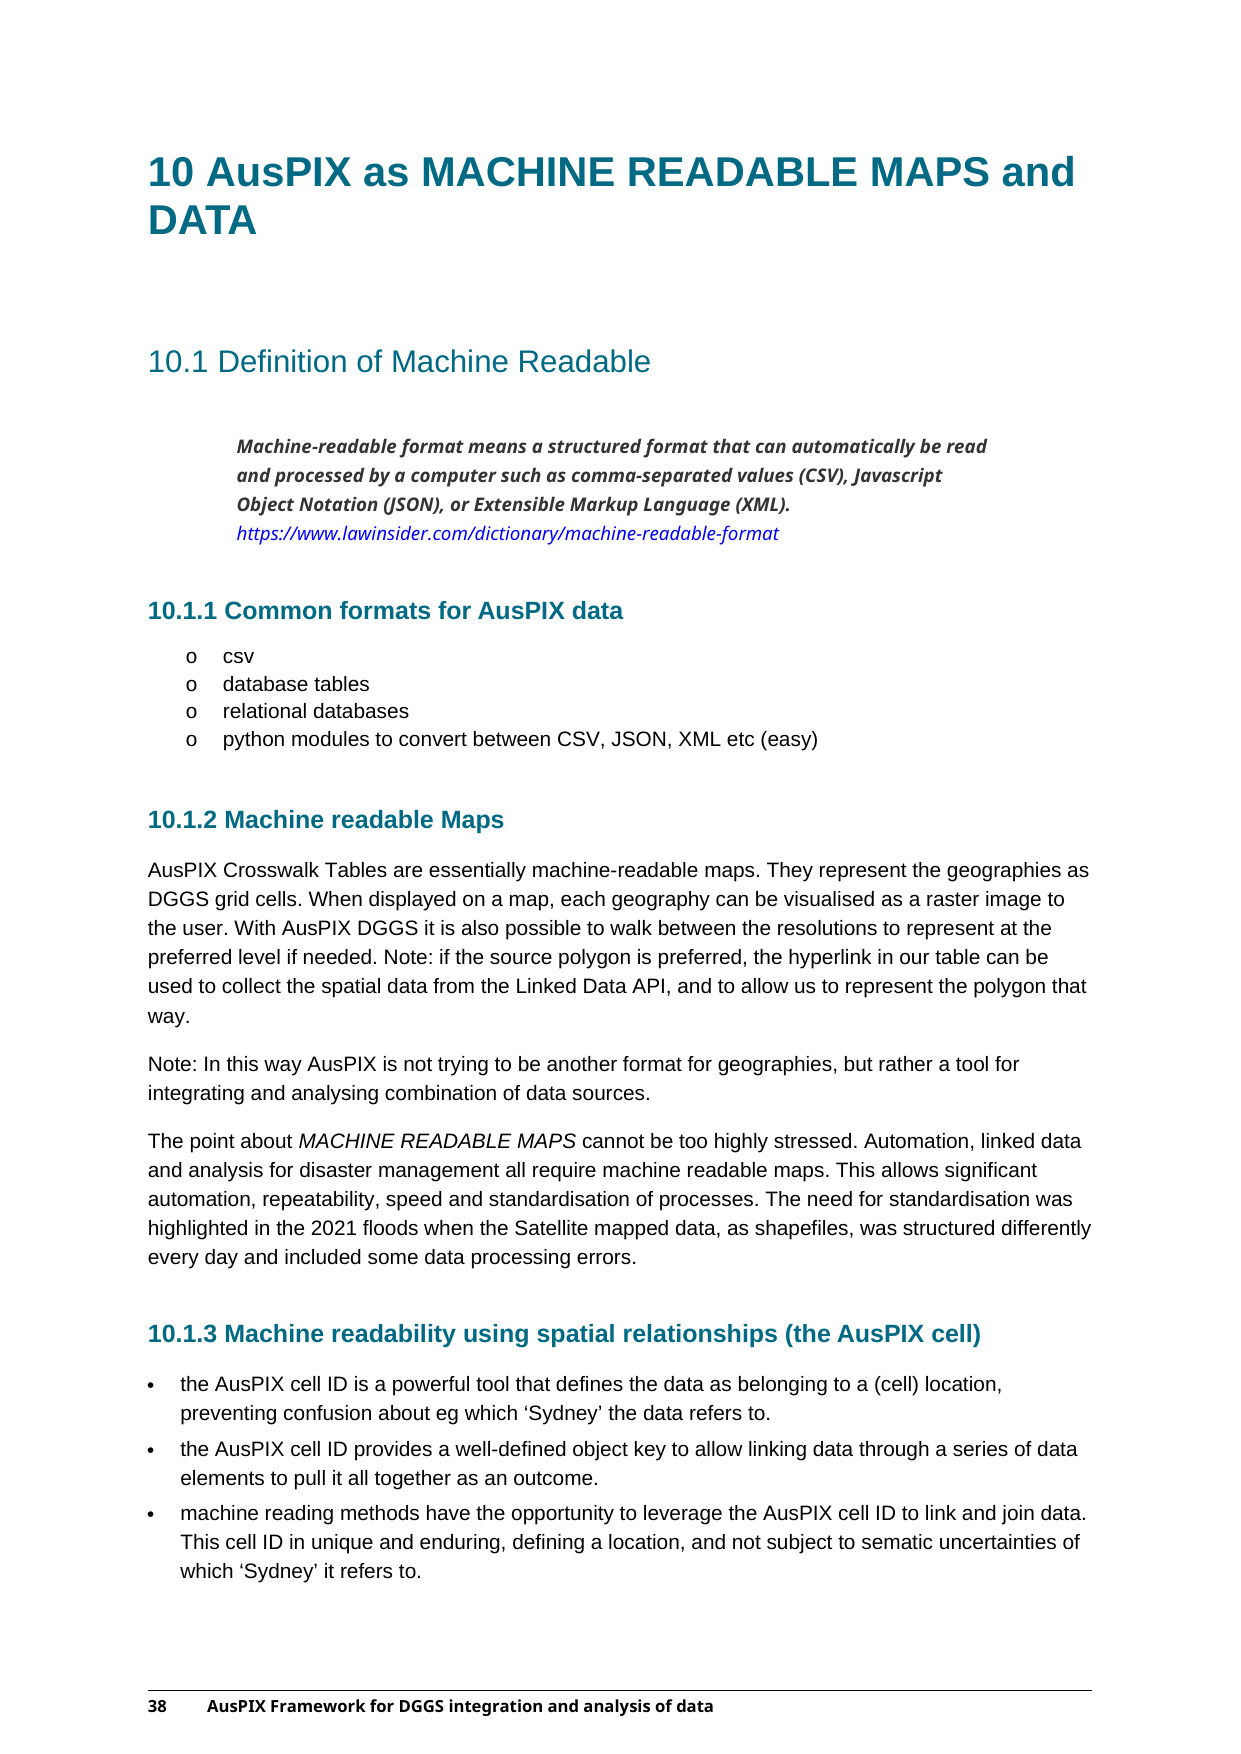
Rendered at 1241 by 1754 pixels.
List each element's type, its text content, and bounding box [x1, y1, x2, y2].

subtitle Definition of Machine Readable [148, 343, 1092, 379]
list relational databases [185, 699, 1092, 725]
subtitle AusPIX as MACHINE READABLE MAPS and DATA [148, 148, 1092, 243]
list the AusPIX cell ID is a powerful tool that defines the data as belonging to a (cell) location, preventing confusion about eg which ‘Sydney’ the data refers to. [148, 1367, 1092, 1425]
list csv [185, 644, 1092, 669]
subtitle Machine readable Maps [148, 805, 1092, 834]
list database tables [185, 671, 1092, 697]
list python modules to convert between CSV, JSON, XML etc (easy) [185, 727, 1092, 753]
text AusPIX Crosswalk Tables are essentially machine-readable maps. They represent the geographies as DGGS grid cells. When displayed on a map, each geography can be visualised as a raster image to the user. With AusPIX DGGS it is also possible to walk between the resolutions to represent at the preferred level if needed. Note: if the source polygon is preferred, the hyperlink in our table can be used to collect the spatial data from the Linked Data API, and to allow us to represent the polygon that way. [148, 852, 1092, 1027]
text Note: In this way AusPIX is not trying to be another format for geographies, but rather a tool for integrating and analysing combination of data sources. [148, 1046, 1092, 1104]
text The point about MACHINE READABLE MAPS cannot be too highly stressed. Automation, linked data and analysis for disaster management all require machine readable maps. This allows significant automation, repeatability, speed and standardisation of processes. The need for standardisation was highlighted in the 2021 floods when the Satellite mapped data, as shapefiles, was structured differently every day and included some data processing errors. [148, 1123, 1092, 1269]
subtitle Common formats for AusPIX data [148, 596, 1092, 625]
text Machine-readable format means a structured format that can automatically be read and processed by a computer such as comma-separated values (CSV), Javascript Object Notation (JSON), or Extensible Markup Language (XML). https://www.lawinsider.com/dictionary/machine-readable-format [236, 429, 1004, 546]
subtitle Machine readability using spatial relationships (the AusPIX cell) [148, 1319, 1092, 1348]
list machine reading methods have the opportunity to leverage the AusPIX cell ID to link and join data. This cell ID in unique and enduring, defining a location, and not subject to sematic uncertainties of which ‘Sydney’ it refers to. [148, 1496, 1092, 1583]
list the AusPIX cell ID provides a well-defined object key to allow linking data through a series of data elements to pull it all together as an outcome. [148, 1431, 1092, 1489]
